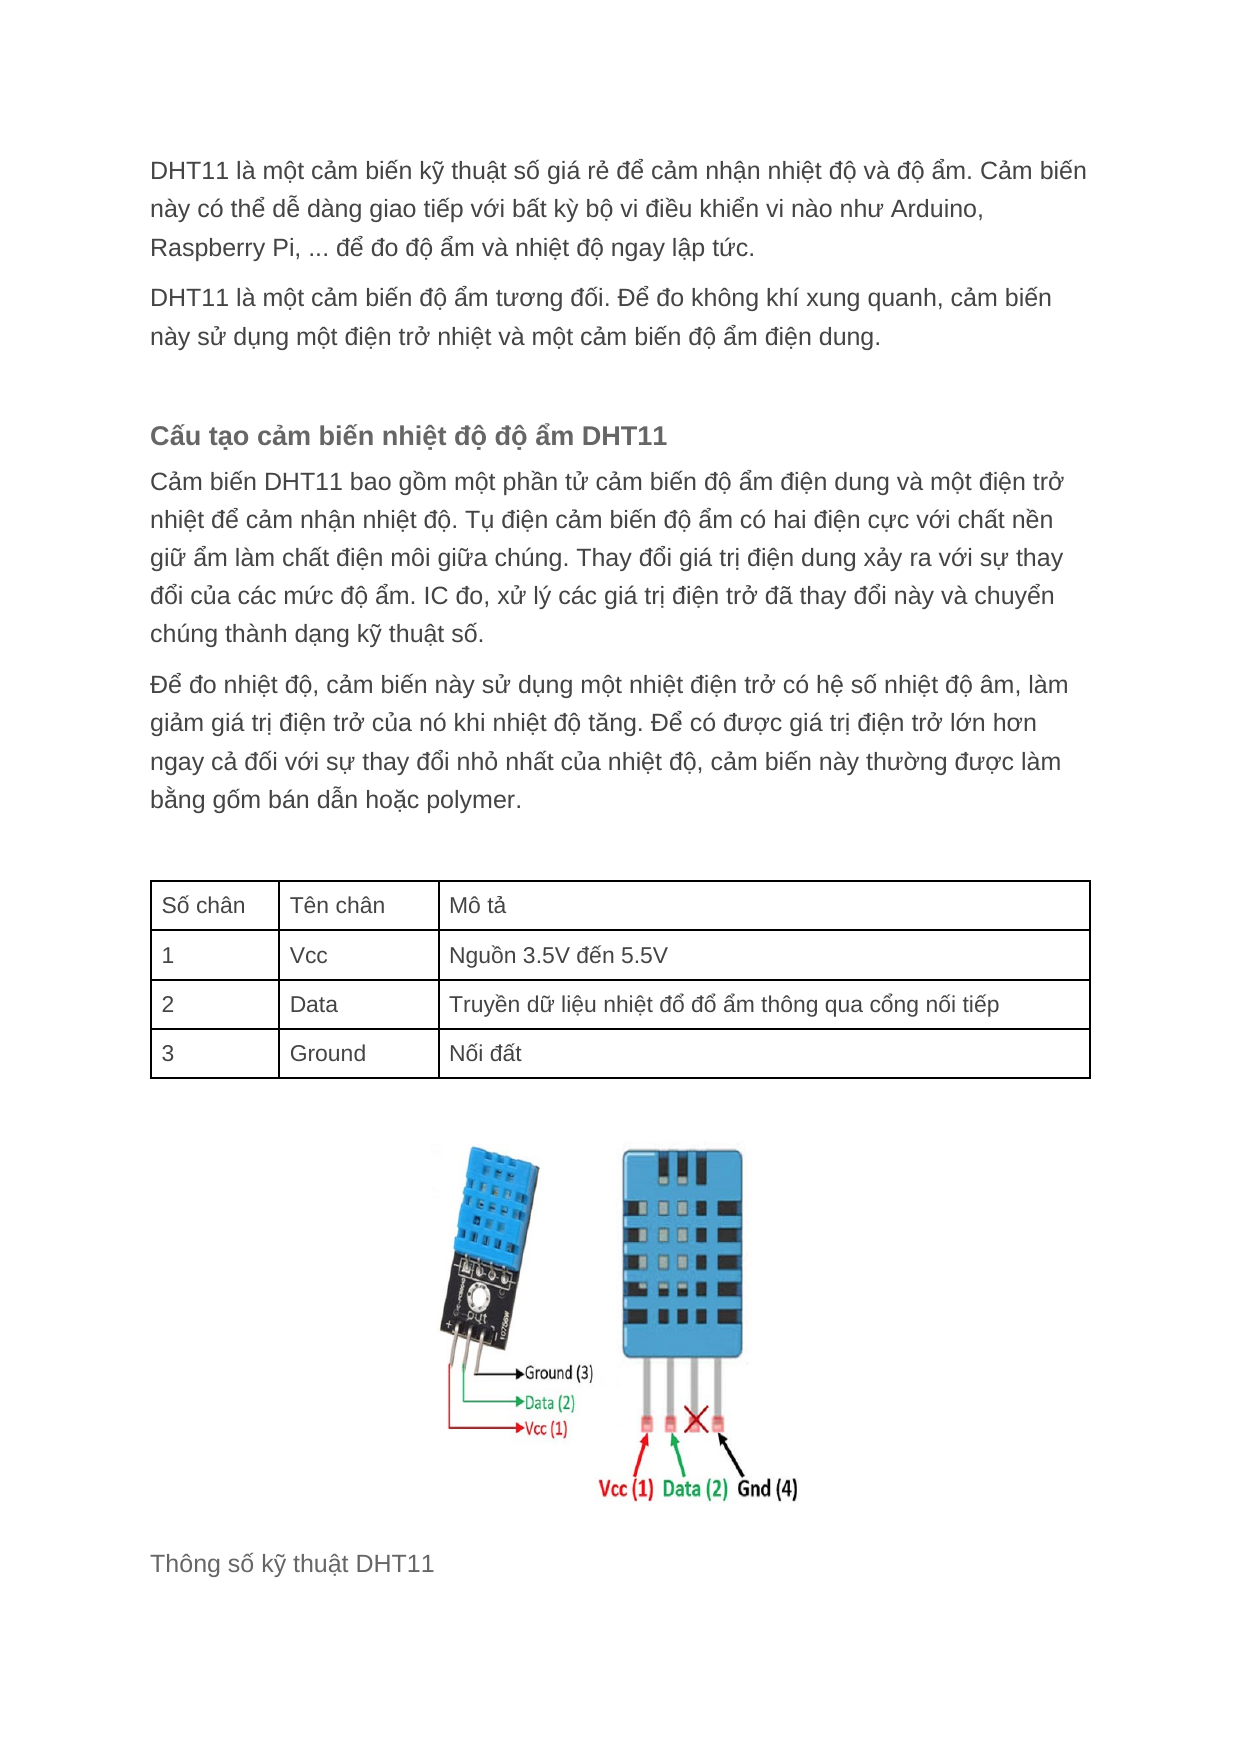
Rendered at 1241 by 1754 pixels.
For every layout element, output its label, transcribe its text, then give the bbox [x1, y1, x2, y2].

table_header Mô tả [440, 882, 1089, 929]
subtitle Cấu tạo cảm biến nhiệt độ độ ẩm DHT11 [150, 420, 1090, 451]
table_header Số chân [152, 882, 278, 929]
text DHT11 là một cảm biến kỹ thuật số giá rẻ để cảm nhận nhiệt độ và độ ẩm. Cảm biến này có thể dễ dàng giao tiếp với bất kỳ bộ vi điều khiển vi nào như Arduino, Raspberry Pi, ... để đo độ ẩm và nhiệt độ ngay lập tức. [150, 150, 1090, 268]
text Để đo nhiệt độ, cảm biến này sử dụng một nhiệt điện trở có hệ số nhiệt độ âm, làm giảm giá trị điện trở của nó khi nhiệt độ tăng. Để có được giá trị điện trở lớn hơn ngay cả đối với sự thay đổi nhỏ nhất của nhiệt độ, cảm biến này thường được làm bằng gốm bán dẫn hoặc polymer. [150, 664, 1090, 820]
text DHT11 là một cảm biến độ ẩm tương đối. Để đo không khí xung quanh, cảm biến này sử dụng một điện trở nhiệt và một cảm biến độ ẩm điện dung. [150, 277, 1090, 357]
table_cell Nối đất [440, 1030, 1089, 1077]
table_header Tên chân [280, 882, 438, 929]
subtitle Thông số kỹ thuật DHT11 [150, 1549, 1090, 1578]
text Cảm biến DHT11 bao gồm một phần tử cảm biến độ ẩm điện dung và một điện trở nhiệt để cảm nhận nhiệt độ. Tụ điện cảm biến độ ẩm có hai điện cực với chất nền giữ ẩm làm chất điện môi giữa chúng. Thay đổi giá trị điện dung xảy ra với sự thay đổi của các mức độ ẩm. IC đo, xử lý các giá trị điện trở đã thay đổi này và chuyển chúng thành dạng kỹ thuật số. [150, 460, 1090, 654]
table_cell 2 [152, 981, 278, 1028]
picture [415, 1126, 825, 1516]
table_cell Data [280, 981, 438, 1028]
table_cell Truyền dữ liệu nhiệt đổ đổ ẩm thông qua cổng nối tiếp [440, 981, 1089, 1028]
table_cell Nguồn 3.5V đến 5.5V [440, 931, 1089, 978]
table_cell 3 [152, 1030, 278, 1077]
table_cell Vcc [280, 931, 438, 978]
table_cell Ground [280, 1030, 438, 1077]
table_cell 1 [152, 931, 278, 978]
